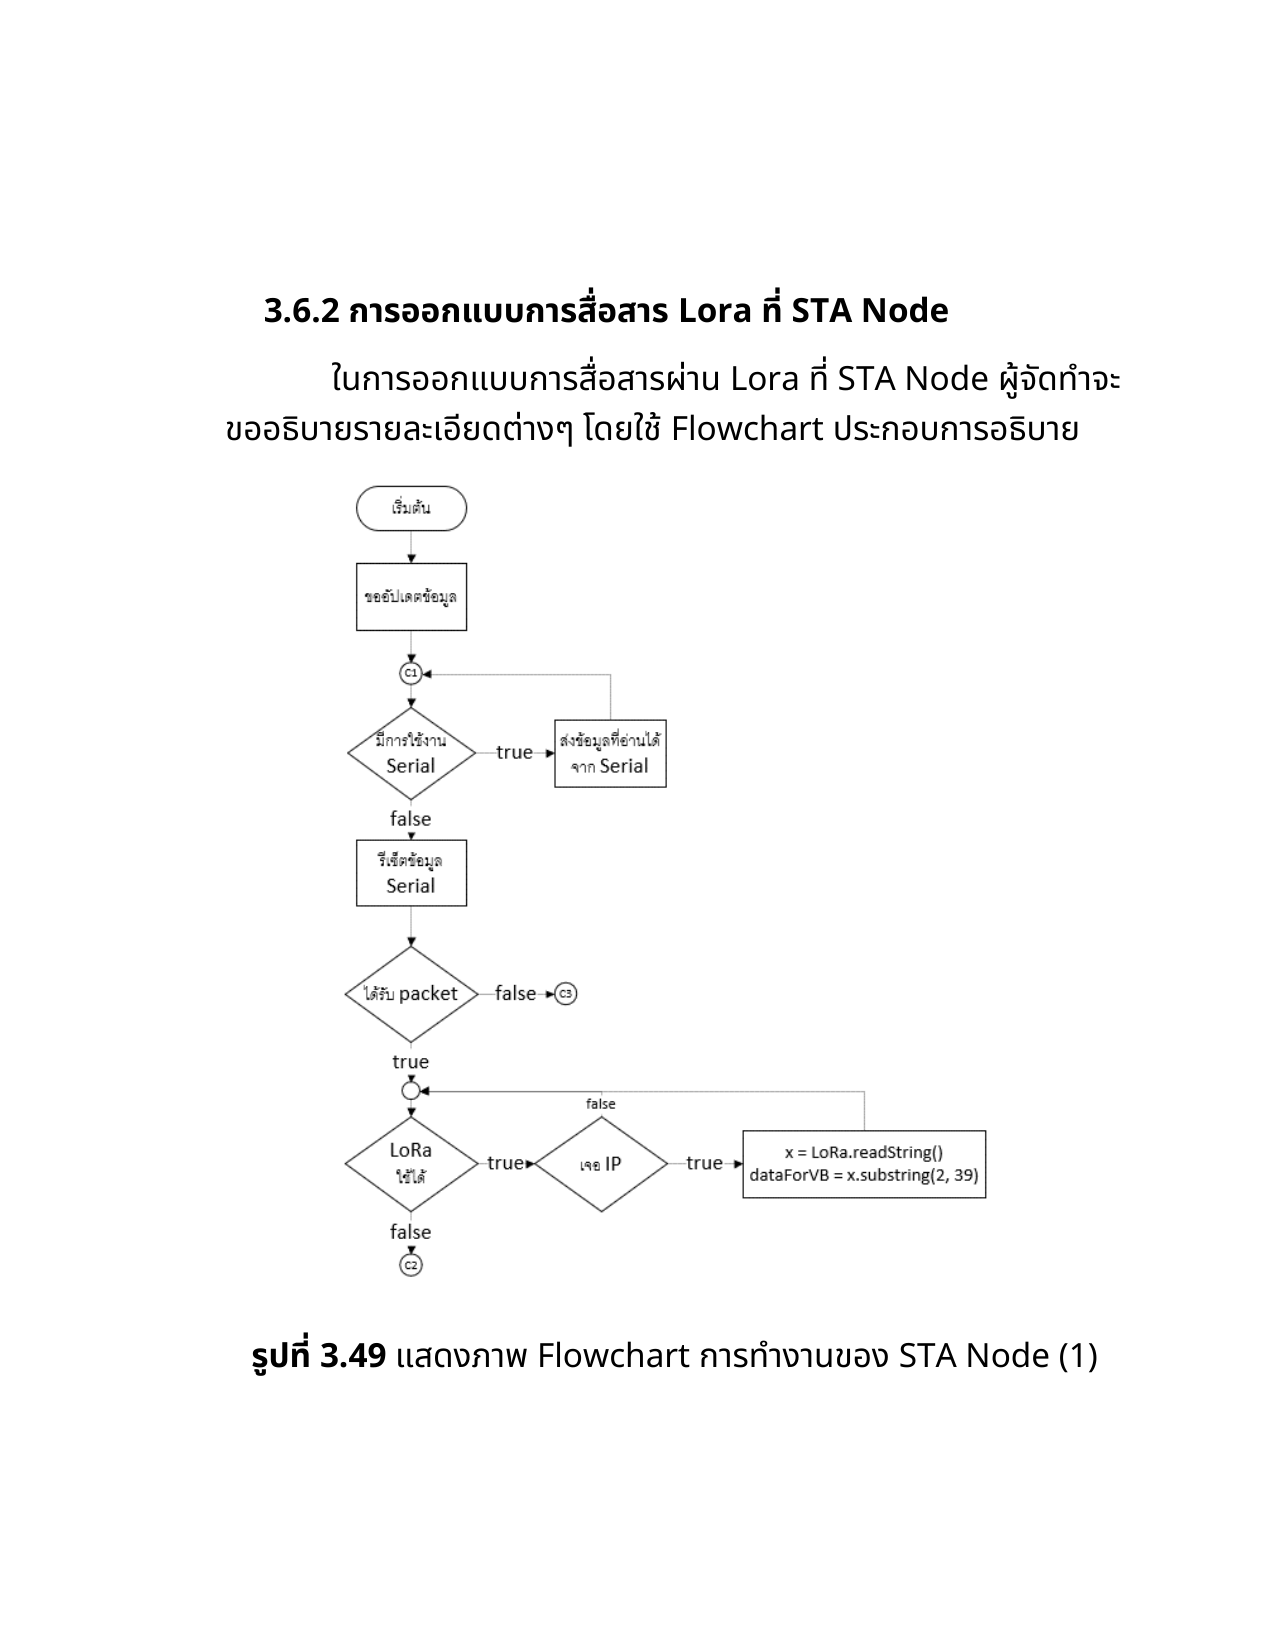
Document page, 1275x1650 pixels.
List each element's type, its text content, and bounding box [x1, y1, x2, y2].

text 3.6.2 การออกแบบการสื่อสาร Lora ที่ STA Node [225, 287, 1125, 338]
table_header รูปที่ 3.49 แสดงภาพ Flowchart การทำงานของ STA Node (1) [225, 472, 1124, 1382]
picture [336, 472, 1013, 1287]
text ในการออกแบบการสื่อสารผ่าน Lora ที่ STA Node ผู้จัดทำจะขออธิบายรายละเอียดต่างๆ โดยใช้ Flowchart ประกอบการอธิบาย [225, 354, 1125, 456]
